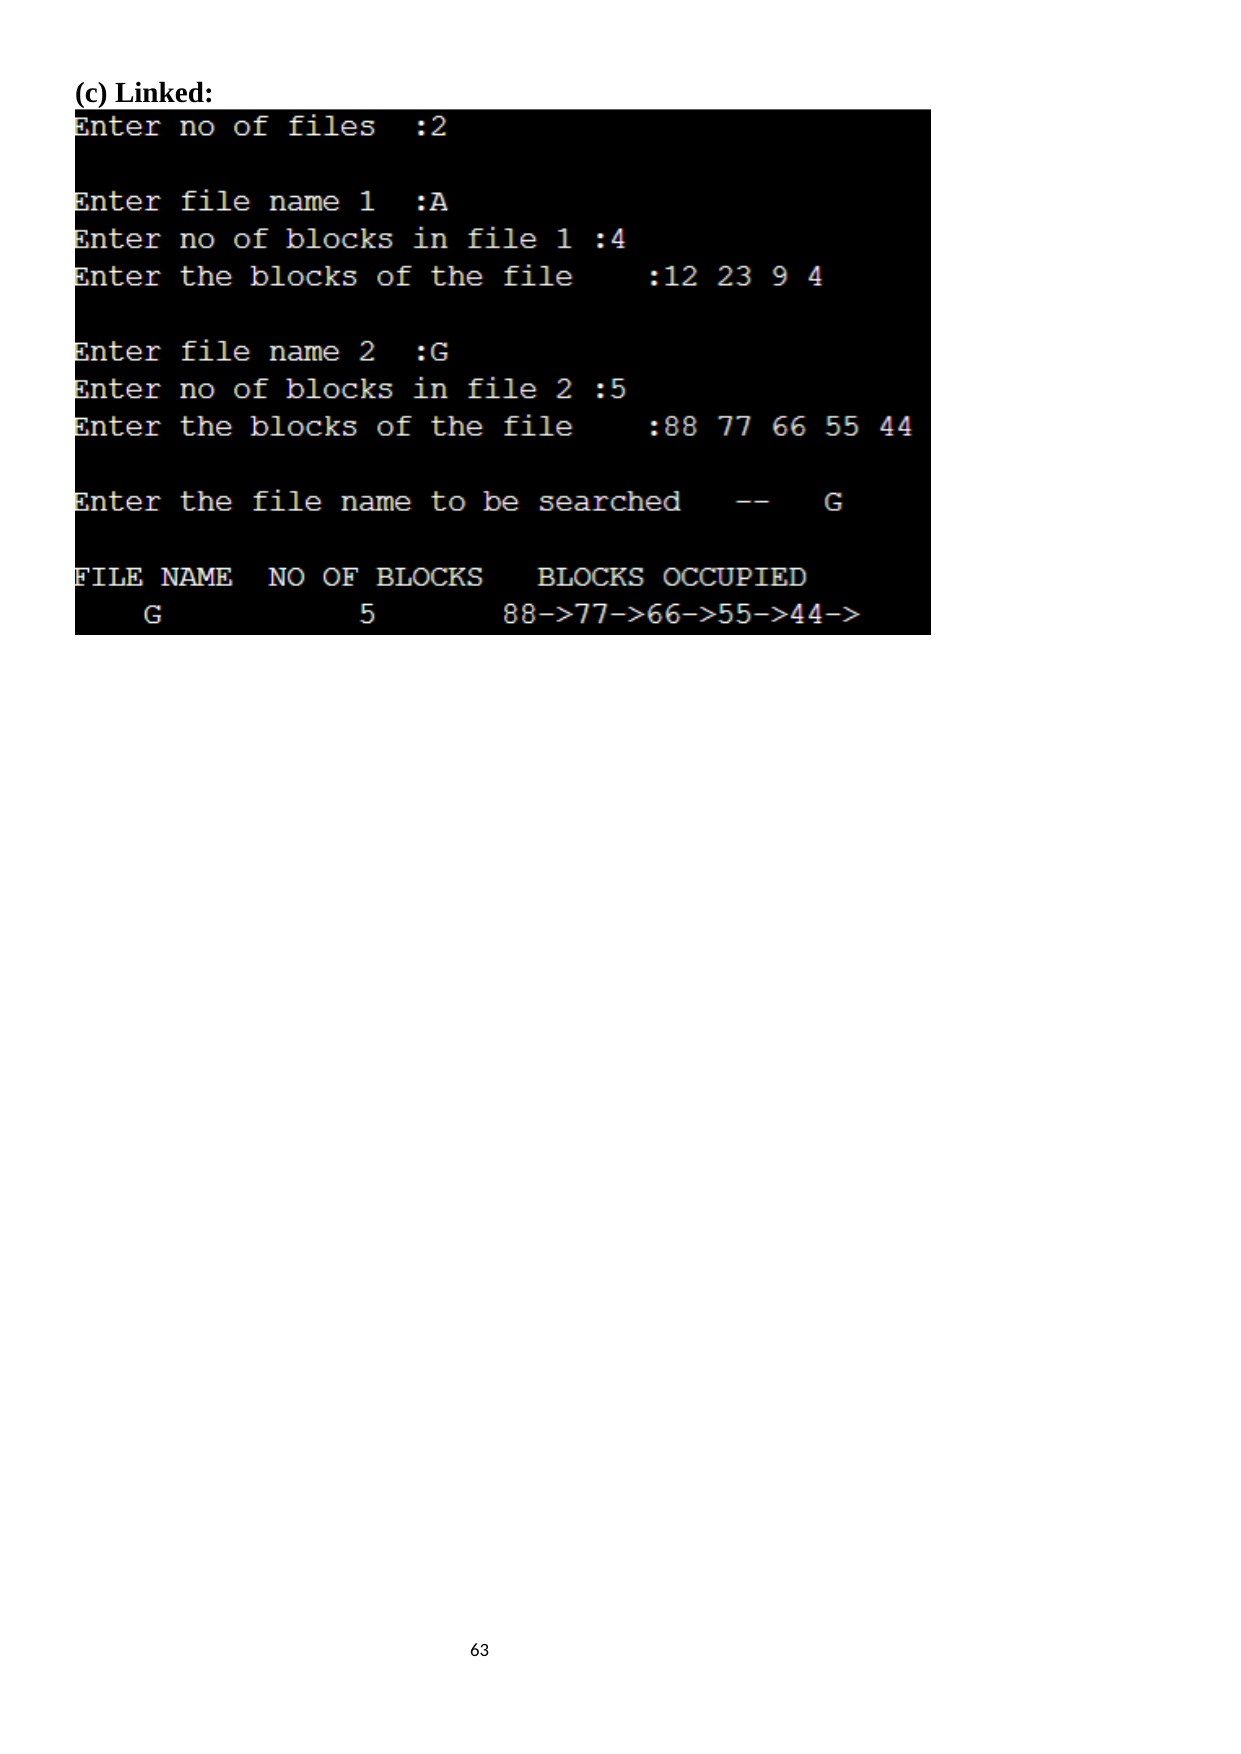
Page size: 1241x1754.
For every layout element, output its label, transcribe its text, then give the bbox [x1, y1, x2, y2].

list Linked: [75, 75, 1165, 108]
picture [75, 108, 931, 635]
